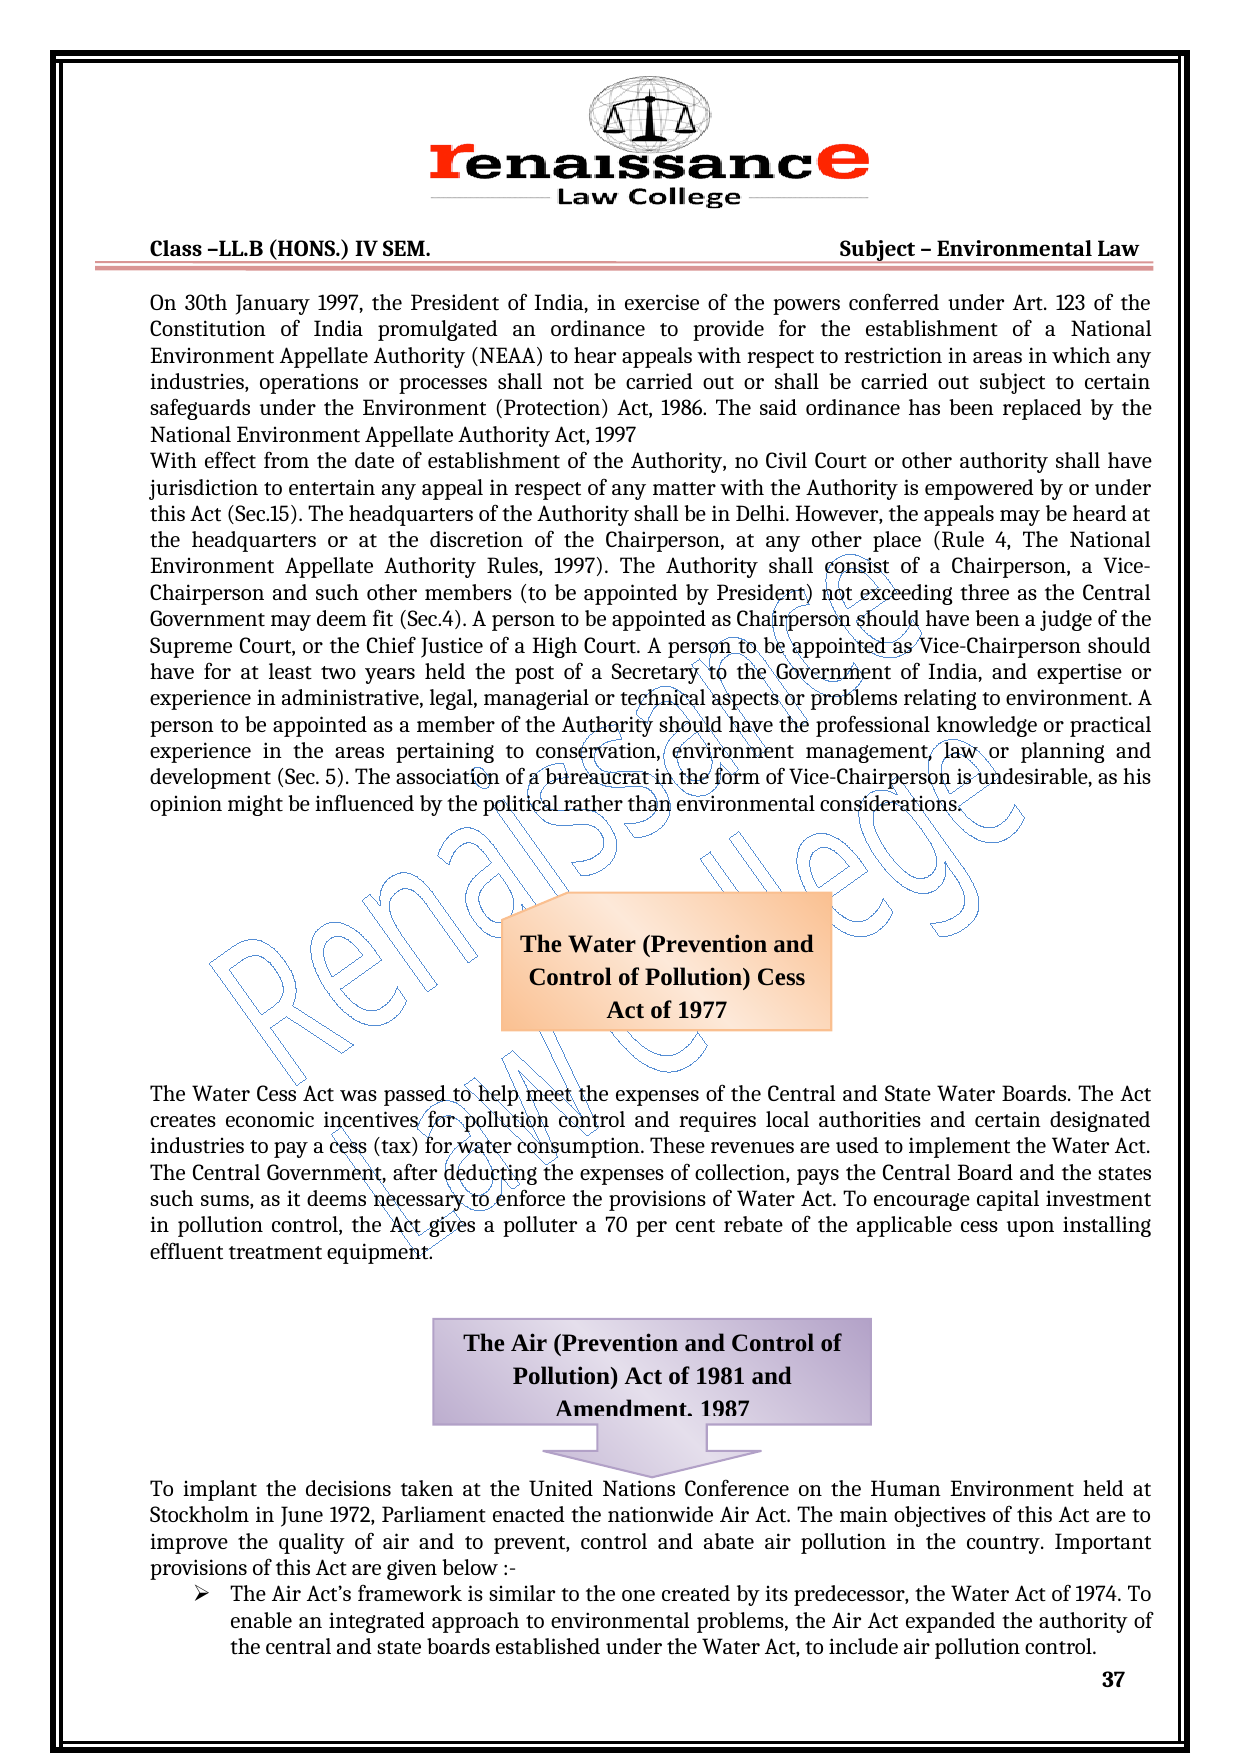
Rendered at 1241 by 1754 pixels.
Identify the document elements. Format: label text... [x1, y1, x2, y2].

picture [406, 75, 897, 209]
text With effect from the date of establishment of the Authority, no Civil Court or other authority shall have jurisdiction to entertain any appeal in respect of any matter with the Authority is empowered by or under this Act (Sec.15). The headquarters of the Authority shall be in Delhi. However, the appeals may be heard at the headquarters or at the discretion of the Chairperson, at any other place (Rule 4, The National Environment Appellate Authority Rules, 1997). The Authority shall consist of a Chairperson, a Vice-Chairperson and such other members (to be appointed by President) not exceeding three as the Central Government may deem fit (Sec.4). A person to be appointed as Chairperson should have been a judge of the Supreme Court, or the Chief Justice of a High Court. A person to be appointed as Vice-Chairperson should have for at least two years held the post of a Secretary to the Government of India, and expertise or experience in administrative, legal, managerial or technical aspects or problems relating to environment. A person to be appointed as a member of the Authority should have the professional knowledge or practical experience in the areas pertaining to conservation, environment management, law or planning and development (Sec. 5). The association of a bureaucrat in the form of Vice-Chairperson is undesirable, as his opinion might be influenced by the political rather than environmental considerations. [150, 448, 1153, 817]
text On 30th January 1997, the President of India, in exercise of the powers conferred under Art. 123 of the Constitution of India promulgated an ordinance to provide for the establishment of a National Environment Appellate Authority (NEAA) to hear appeals with respect to restriction in areas in which any industries, operations or processes shall not be carried out or shall be carried out subject to certain safeguards under the Environment (Protection) Act, 1986. The said ordinance has been replaced by the National Environment Appellate Authority Act, 1997 [150, 290, 1153, 448]
list The Air Act’s framework is similar to the one created by its predecessor, the Water Act of 1974. To enable an integrated approach to environmental problems, the Air Act expanded the authority of the central and state boards established under the Water Act, to include air pollution control. [193, 1581, 1153, 1660]
text To implant the decisions taken at the United Nations Conference on the Human Environment held at Stockholm in June 1972, Parliament enacted the nationwide Air Act. The main objectives of this Act are to improve the quality of air and to prevent, control and abate air pollution in the country. Important provisions of this Act are given below :- [150, 1476, 1153, 1581]
text The Water Cess Act was passed to help meet the expenses of the Central and State Water Boards. The Act creates economic incentives for pollution control and requires local authorities and certain designated industries to pay a cess (tax) for water consumption. These revenues are used to implement the Water Act. The Central Government, after deducting the expenses of collection, pays the Central Board and the states such sums, as it deems necessary to enforce the provisions of Water Act. To encourage capital investment in pollution control, the Act gives a polluter a 70 per cent rebate of the applicable cess upon installing effluent treatment equipment. [150, 1080, 1153, 1265]
